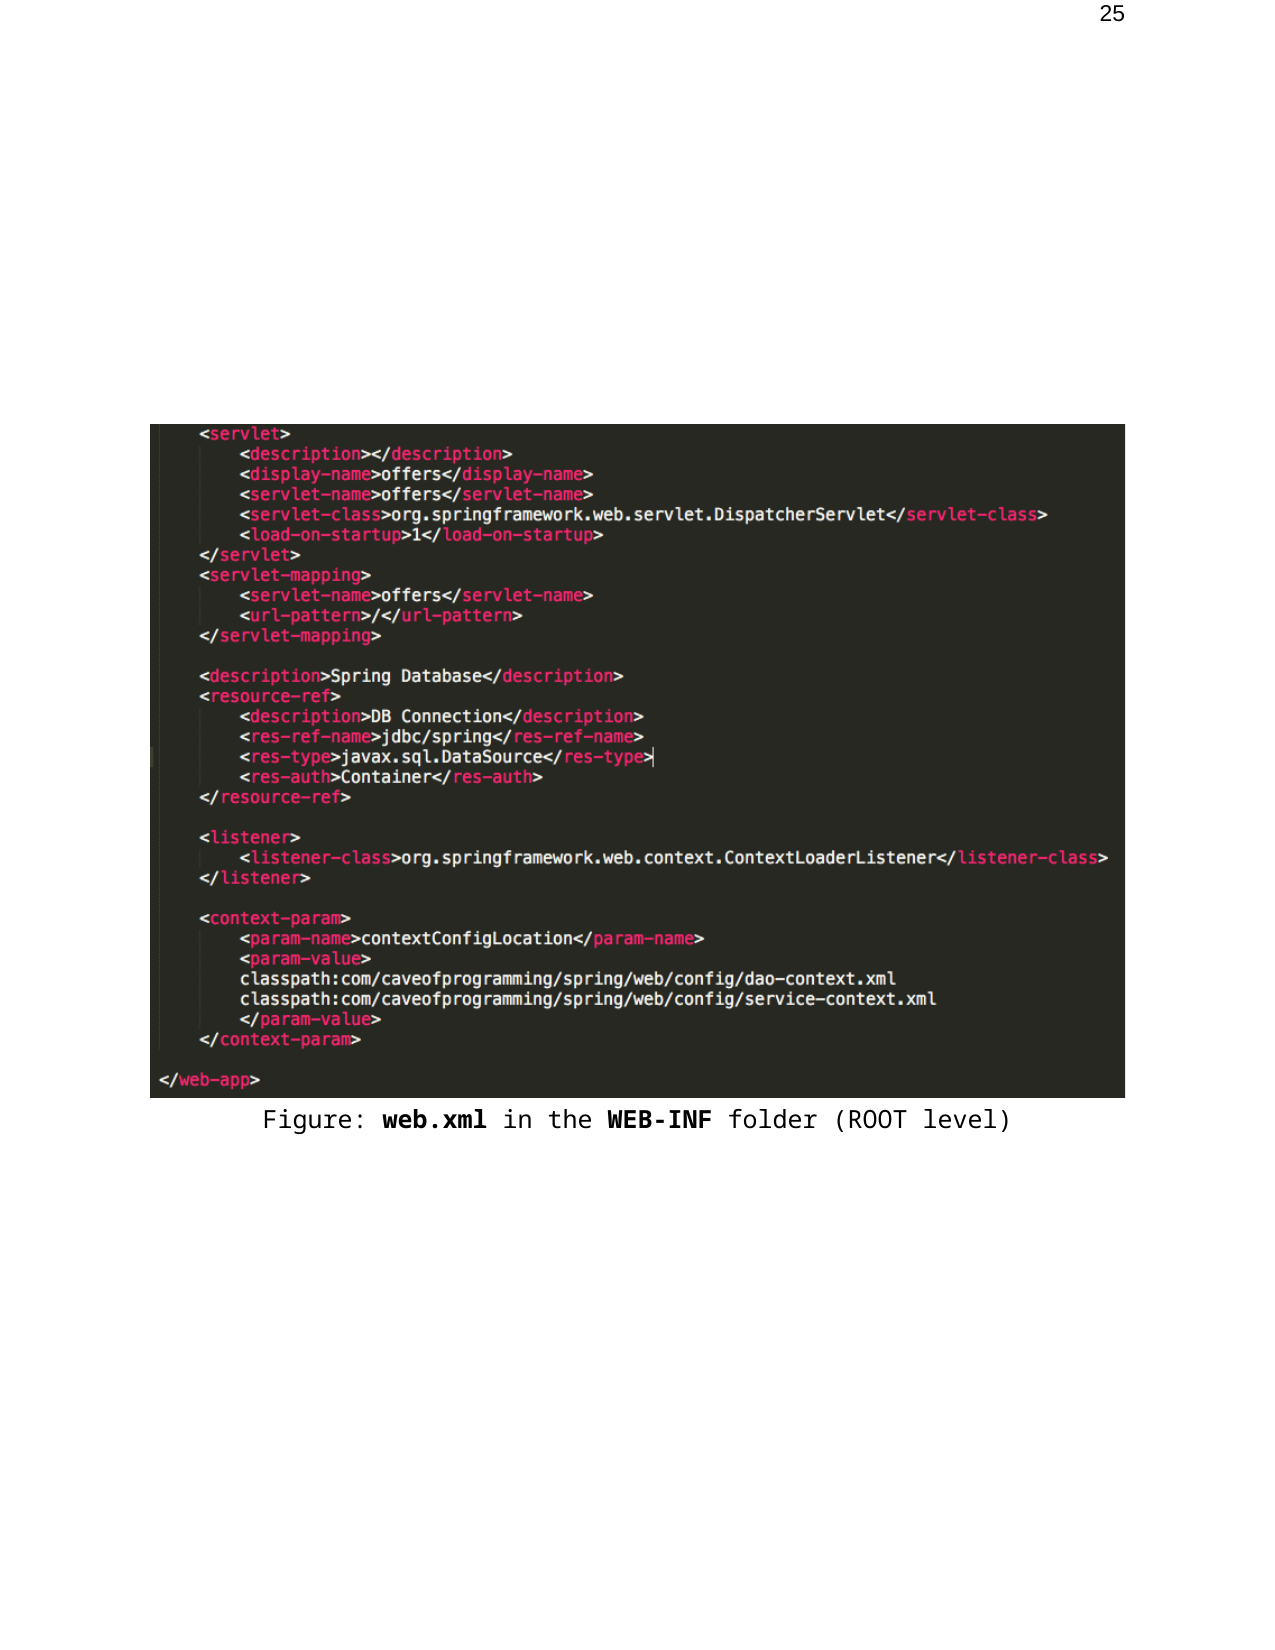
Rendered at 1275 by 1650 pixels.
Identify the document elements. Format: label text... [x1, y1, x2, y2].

text Figure: web.xml in the WEB-INF folder (ROOT level) [150, 1102, 1125, 1136]
picture [150, 424, 1125, 1098]
